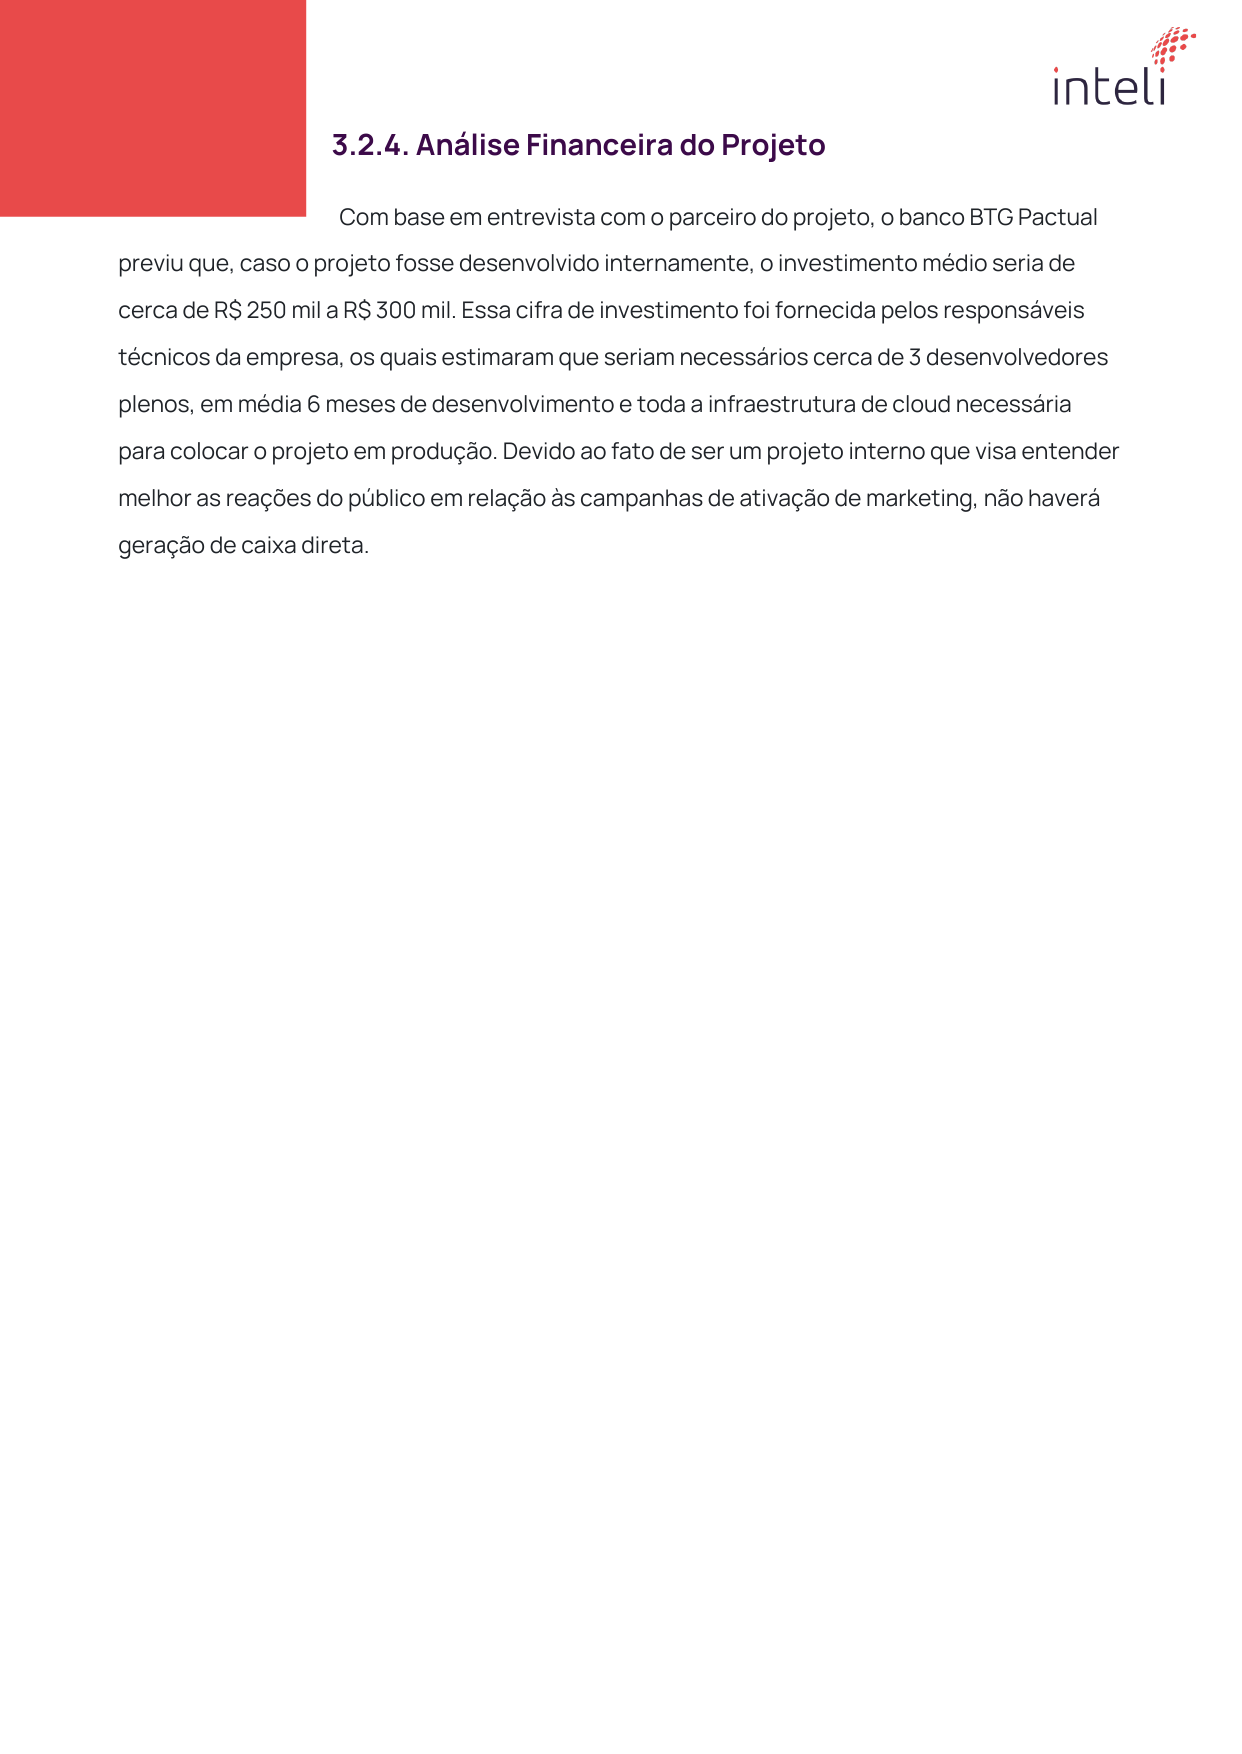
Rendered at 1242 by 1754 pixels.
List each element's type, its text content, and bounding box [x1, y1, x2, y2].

text Com base em entrevista com o parceiro do projeto, o banco BTG Pactual previu que, caso o projeto fosse desenvolvido internamente, o investimento médio seria de cerca de R$ 250 mil a R$ 300 mil. Essa cifra de investimento foi fornecida pelos responsáveis técnicos da empresa, os quais estimaram que seriam necessários cerca de 3 desenvolvedores plenos, em média 6 meses de desenvolvimento e toda a infraestrutura de cloud necessária para colocar o projeto em produção. Devido ao fato de ser um projeto interno que visa entender melhor as reações do público em relação às campanhas de ativação de marketing, não haverá geração de caixa direta. [118, 200, 1123, 561]
picture [0, 0, 307, 217]
picture [1054, 27, 1197, 105]
text 3.2.4. Análise Financeira do Projeto [118, 124, 1123, 164]
